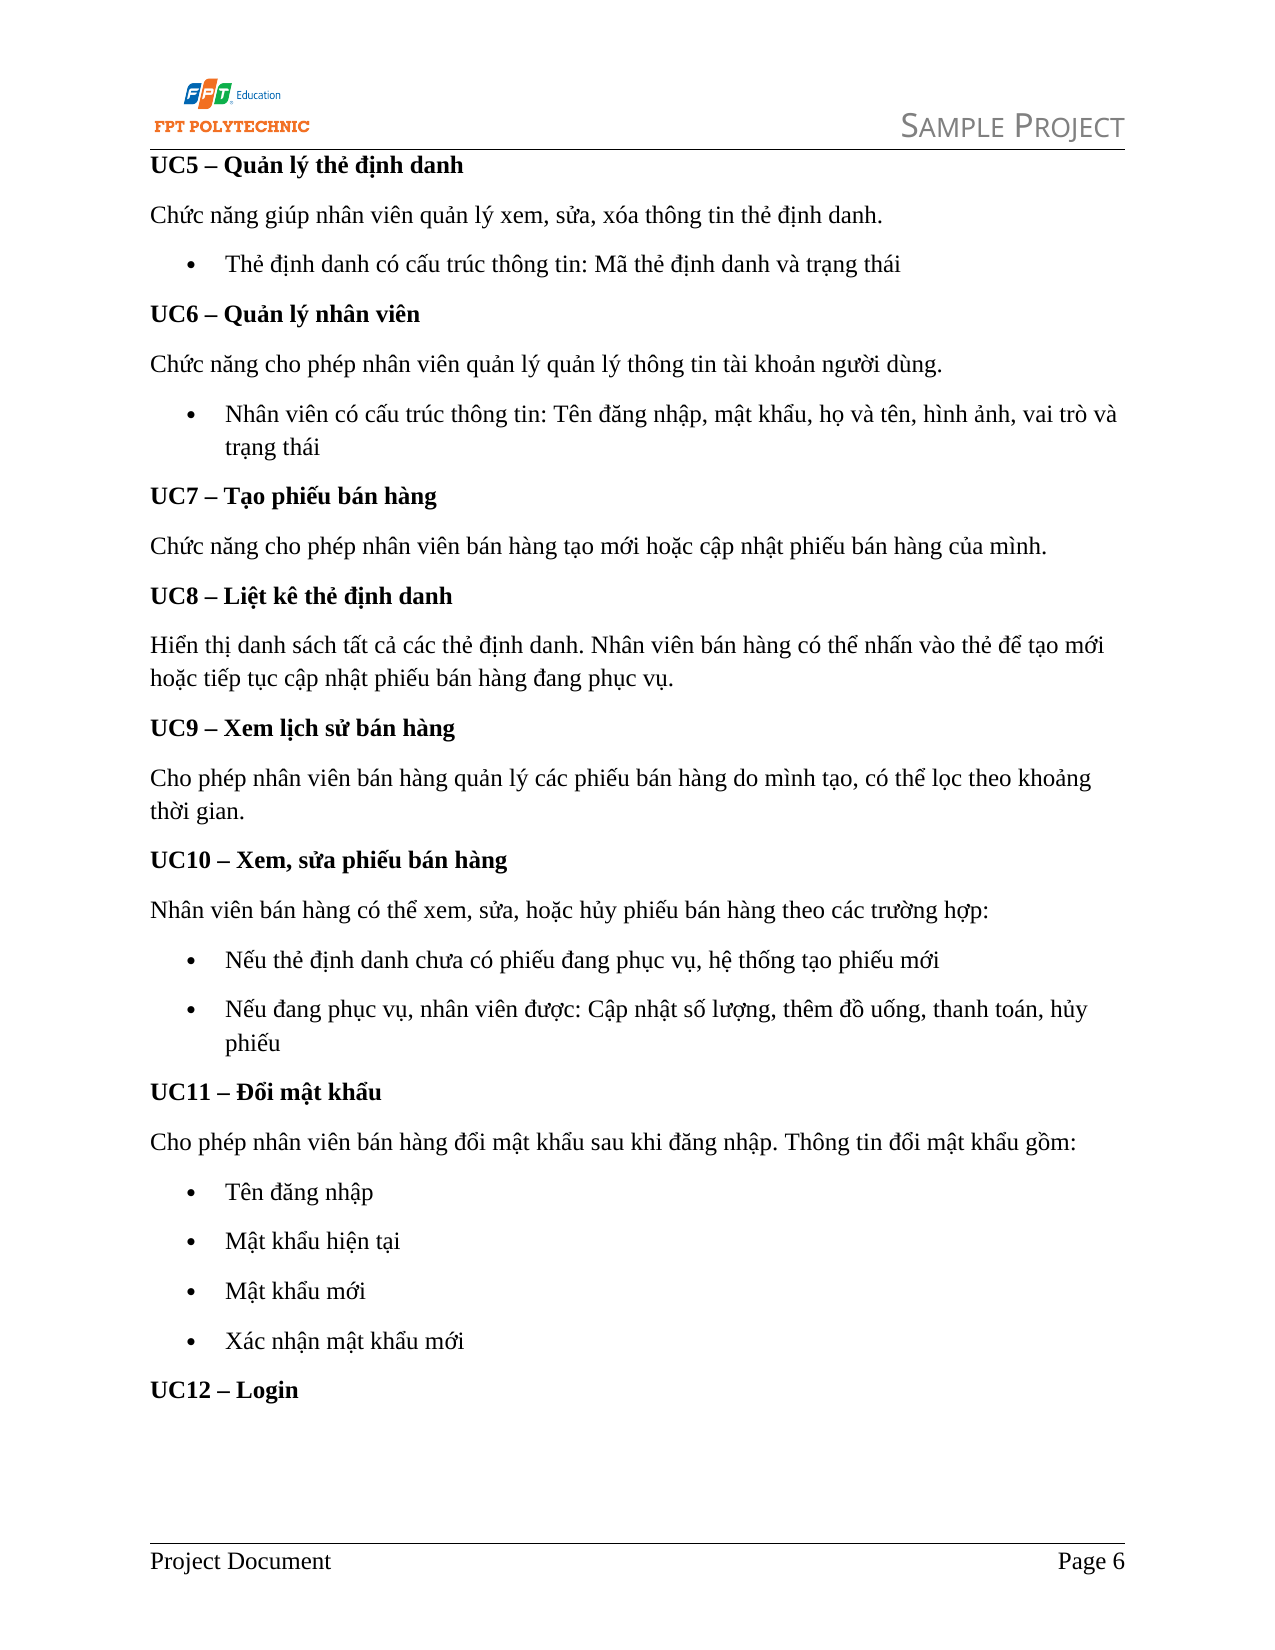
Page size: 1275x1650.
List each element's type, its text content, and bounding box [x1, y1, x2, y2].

text Cho phép nhân viên bán hàng quản lý các phiếu bán hàng do mình tạo, có thể lọc theo khoảng thời gian. [150, 763, 1125, 824]
text UC6 – Quản lý nhân viên [150, 299, 1125, 328]
text Hiển thị danh sách tất cả các thẻ định danh. Nhân viên bán hàng có thể nhấn vào thẻ để tạo mới hoặc tiếp tục cập nhật phiếu bán hàng đang phục vụ. [150, 630, 1125, 692]
text UC9 – Xem lịch sử bán hàng [150, 713, 1125, 742]
list Tên đăng nhập [187, 1177, 1125, 1205]
text UC10 – Xem, sửa phiếu bán hàng [150, 846, 1125, 874]
list Nếu đang phục vụ, nhân viên được: Cập nhật số lượng, thêm đồ uống, thanh toán, hủy phiếu [187, 994, 1125, 1056]
text UC8 – Liệt kê thẻ định danh [150, 581, 1125, 609]
text UC11 – Đổi mật khẩu [150, 1077, 1125, 1106]
list Mật khẩu hiện tại [187, 1226, 1125, 1255]
list Thẻ định danh có cấu trúc thông tin: Mã thẻ định danh và trạng thái [187, 249, 1125, 278]
list Nếu thẻ định danh chưa có phiếu đang phục vụ, hệ thống tạo phiếu mới [187, 945, 1125, 974]
text UC5 – Quản lý thẻ định danh [150, 150, 1125, 179]
text Chức năng cho phép nhân viên bán hàng tạo mới hoặc cập nhật phiếu bán hàng của mình. [150, 531, 1125, 560]
text Chức năng cho phép nhân viên quản lý quản lý thông tin tài khoản người dùng. [150, 349, 1125, 378]
list Nhân viên có cấu trúc thông tin: Tên đăng nhập, mật khẩu, họ và tên, hình ảnh, vai trò và trạng thái [187, 399, 1125, 460]
text UC7 – Tạo phiếu bán hàng [150, 481, 1125, 510]
text Cho phép nhân viên bán hàng đổi mật khẩu sau khi đăng nhập. Thông tin đổi mật khẩu gồm: [150, 1127, 1125, 1156]
list Mật khẩu mới [187, 1276, 1125, 1305]
picture [150, 75, 316, 138]
text Chức năng giúp nhân viên quản lý xem, sửa, xóa thông tin thẻ định danh. [150, 200, 1125, 229]
text UC12 – Login [150, 1375, 1125, 1404]
text Nhân viên bán hàng có thể xem, sửa, hoặc hủy phiếu bán hàng theo các trường hợp: [150, 895, 1125, 924]
list Xác nhận mật khẩu mới [187, 1326, 1125, 1354]
